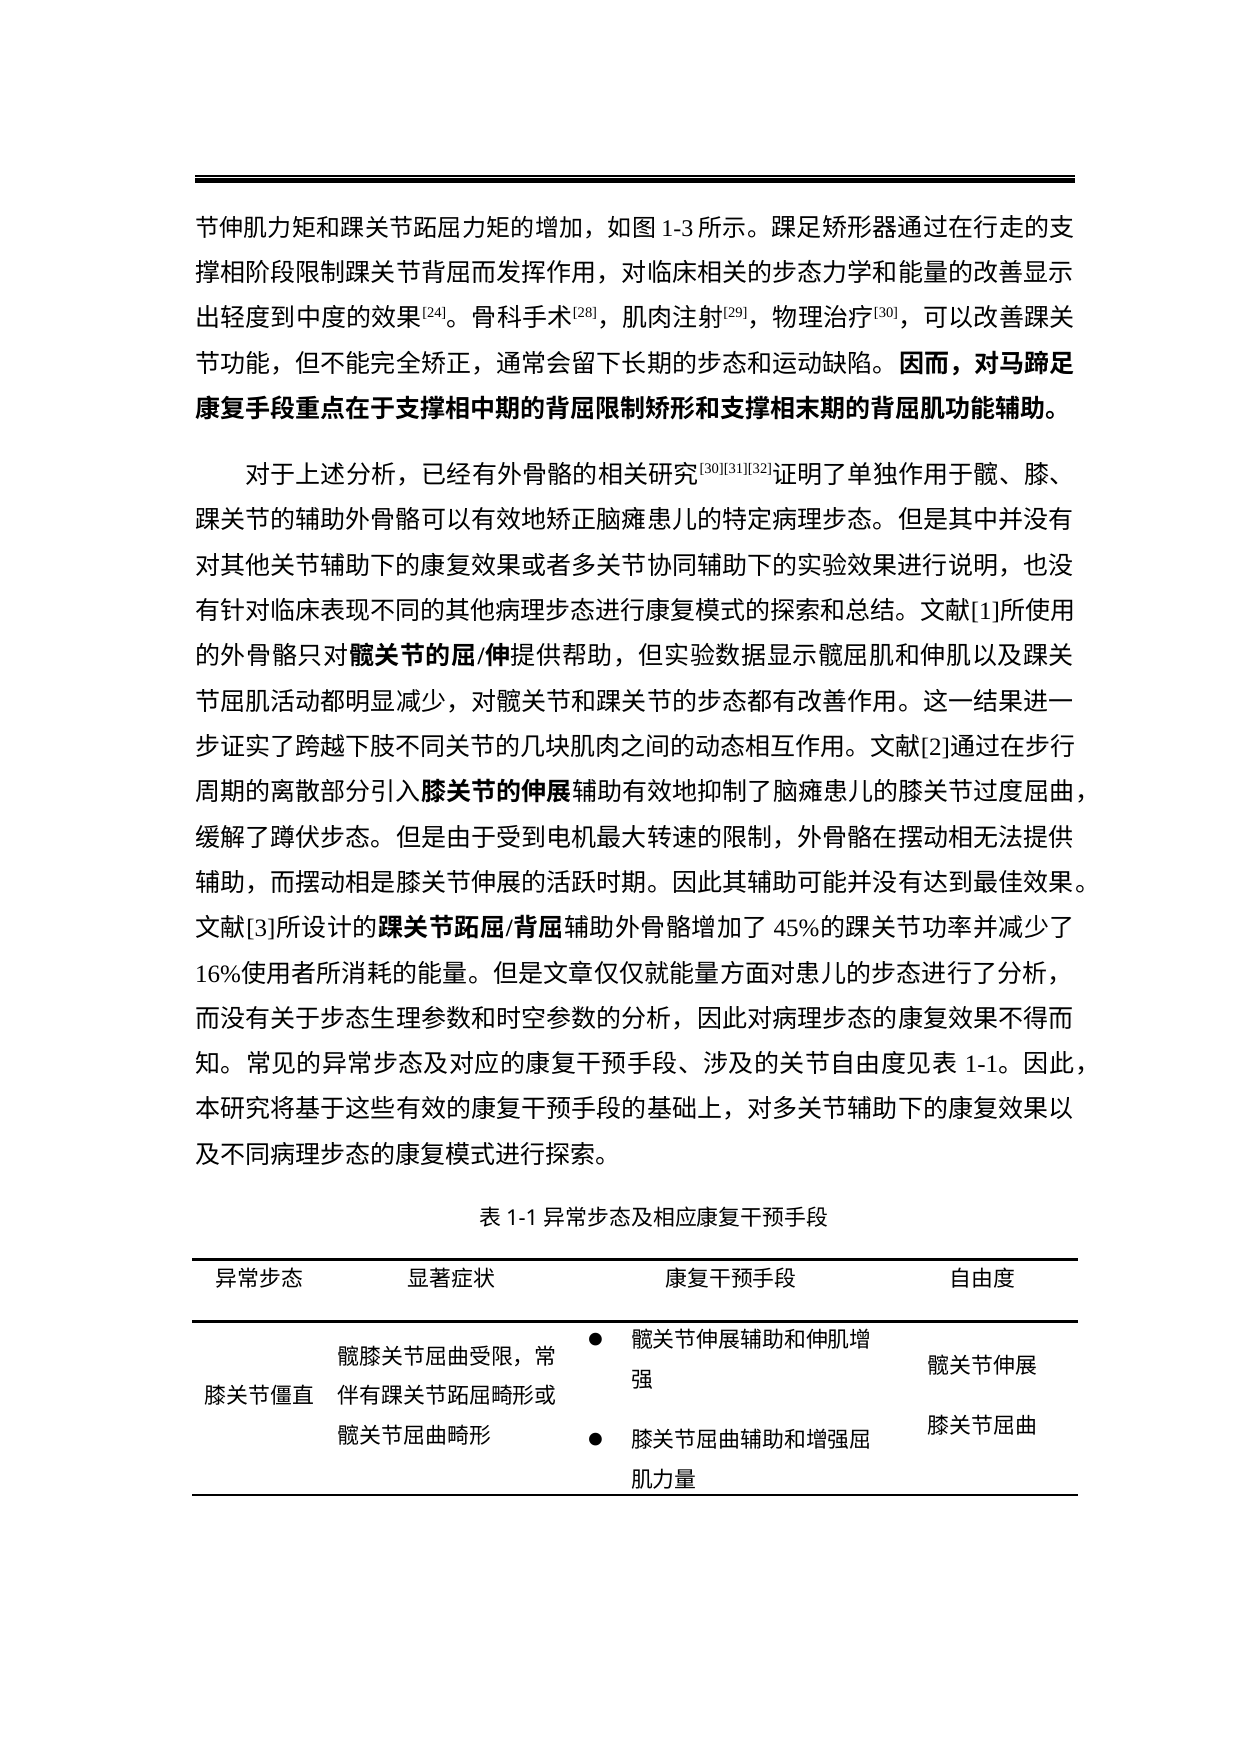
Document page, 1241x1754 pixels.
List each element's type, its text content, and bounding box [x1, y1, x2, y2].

table_cell 膝关节僵直 [192, 1323, 326, 1494]
table_header 显著症状 [326, 1261, 576, 1320]
table_header 自由度 [886, 1261, 1078, 1320]
table_header 康复干预手段 [576, 1261, 886, 1320]
table_cell 髋关节伸展 膝关节屈曲 [886, 1323, 1078, 1494]
text 对于上述分析，已经有外骨骼的相关研究[29][30][31]证明了单独作用于髋、膝、踝关节的辅助外骨骼可以有效地矫正脑瘫患儿的特定病理步态。但是其中并没有对其他关节辅助下的康复效果或者多关节协同辅助下的实验效果进行说明，也没有针对临床表现不同的其他病理步态进行康复模式的探索和总结。文献[1]所使用的外骨骼只对髋关节的屈/伸提供帮助，但实验数据显示髋屈肌和伸肌以及踝关节屈肌活动都明显减少，对髋关节和踝关节的步态都有改善作用。这一结果进一步证实了跨越下肢不同关节的几块肌肉之间的动态相互作用。文献[2]通过在步行周期的离散部分引入膝关节的伸展辅助有效地抑制了脑瘫患儿的膝关节过度屈曲，缓解了蹲伏步态。但是由于受到电机最大转速的限制，外骨骼在摆动相无法提供辅助，而摆动相是膝关节伸展的活跃时期。因此其辅助可能并没有达到最佳效果。文献[3]所设计的踝关节跖屈/背屈辅助外骨骼增加了45%的踝关节功率并减少了16%使用者所消耗的能量。但是文章仅仅就能量方面对患儿的步态进行了分析，而没有关于步态生理参数和时空参数的分析，因此对病理步态的康复效果不得而知。常见的异常步态及对应的康复干预手段、涉及的关节自由度见表1-1。因此，本研究将基于这些有效的康复干预手段的基础上，对多关节辅助下的康复效果以及不同病理步态的康复模式进行探索。 [195, 454, 1075, 1171]
table_cell 髋关节伸展辅助和伸肌增强 膝关节屈曲辅助和增强屈肌力量 [576, 1323, 886, 1494]
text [195, 207, 1075, 425]
table_cell 髋膝关节屈曲受限，常伴有踝关节跖屈畸形或髋关节屈曲畸形 [326, 1323, 576, 1494]
table_header 异常步态 [192, 1261, 326, 1320]
text 表1-1 异常步态及相应康复干预手段 [232, 1200, 1075, 1232]
